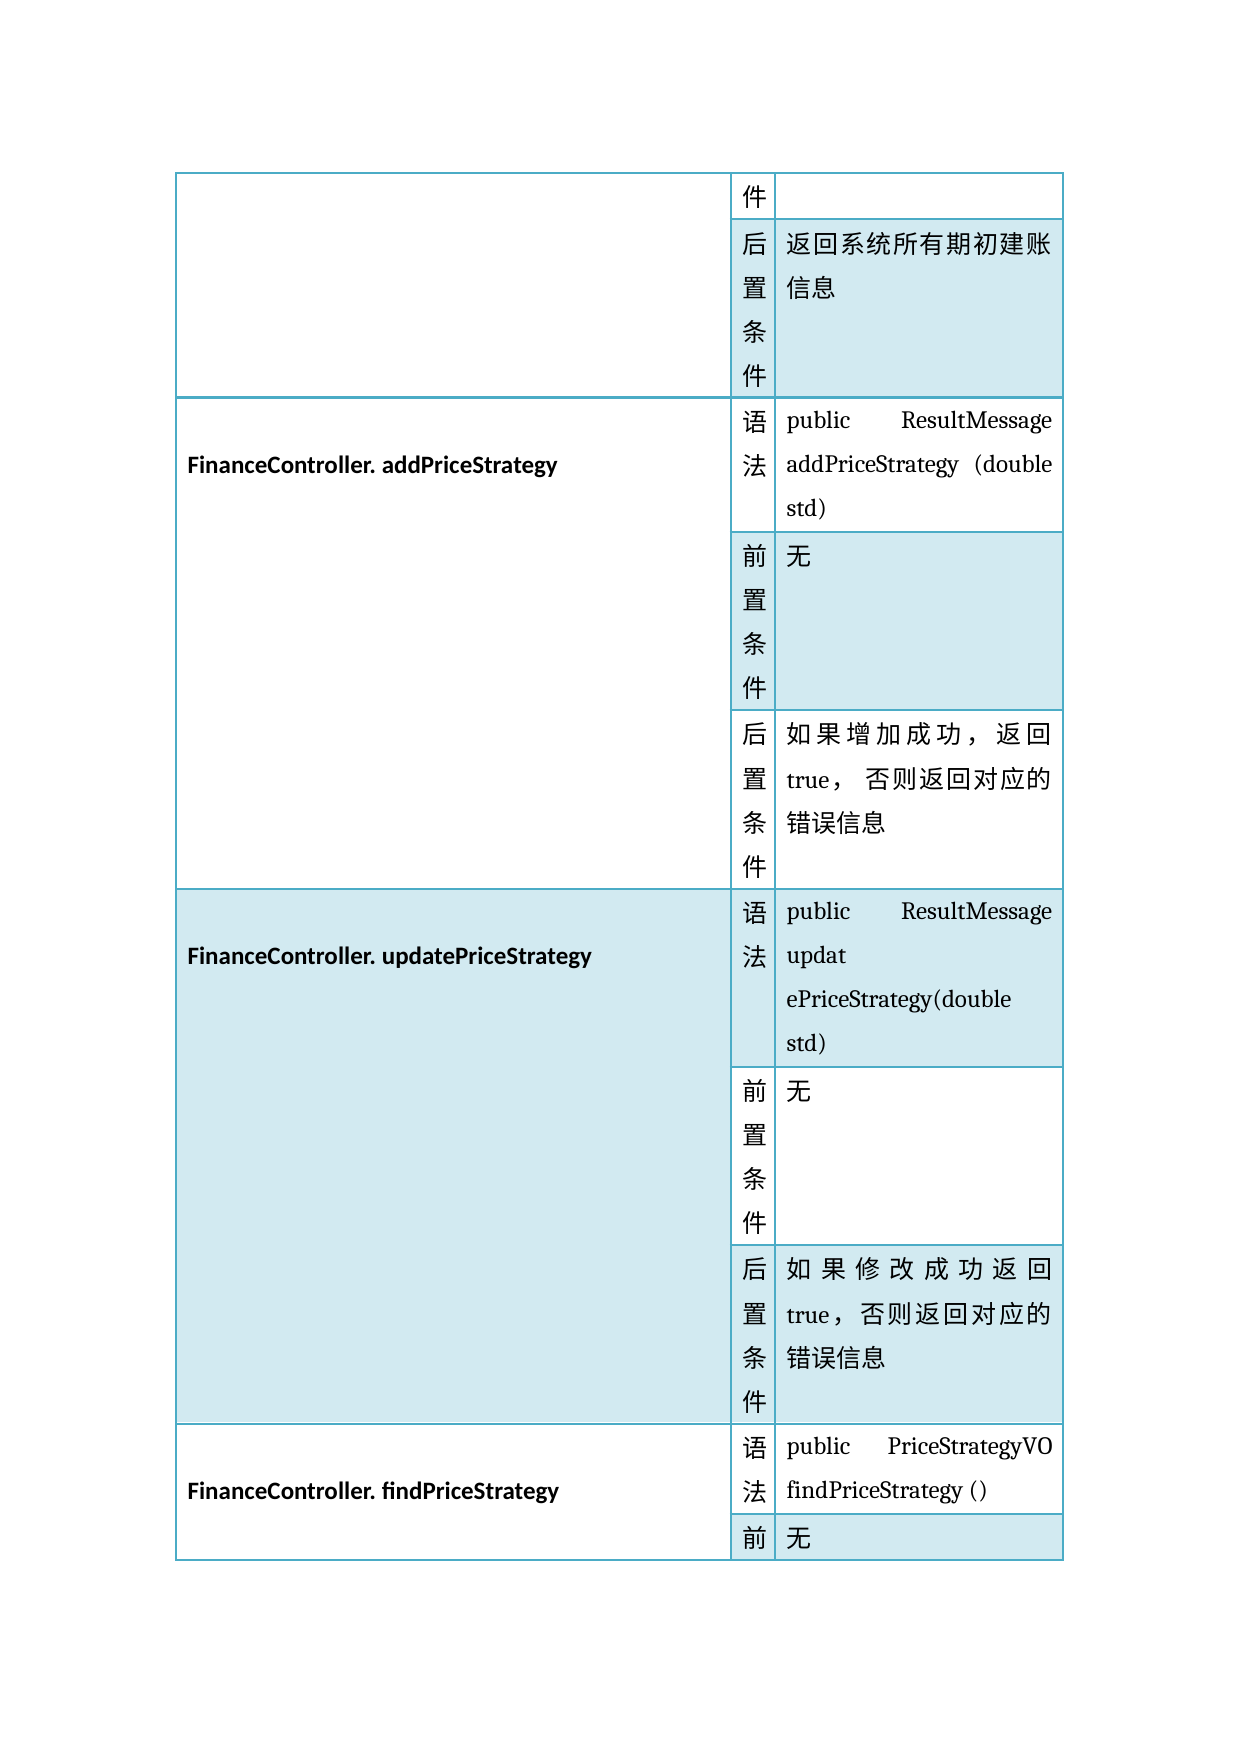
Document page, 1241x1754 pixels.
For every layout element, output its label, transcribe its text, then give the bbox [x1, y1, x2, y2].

table_cell 语法 [732, 890, 774, 1066]
table_cell FinanceController. updatePriceStrategy [177, 890, 730, 1422]
table_cell public PriceStrategyVO findPriceStrategy () [776, 1425, 1062, 1513]
table_cell public ResultMessage updatePriceStrategy(double std) [776, 890, 1062, 1066]
table_cell FinanceController. addPriceStrategy [177, 399, 730, 887]
table_cell 返回系统所有期初建账信息 [776, 220, 1062, 396]
table_cell 语法 [732, 399, 774, 531]
table_cell 无 [776, 1068, 1062, 1244]
table_cell 如果修改成功返回true，否则返回对应的错误信息 [776, 1246, 1062, 1422]
table_cell 后置条件 [732, 220, 774, 396]
table_cell 前置条件 [732, 533, 774, 709]
table_cell 无 [776, 1515, 1062, 1559]
table_cell 前置条件 [732, 174, 774, 218]
table_cell 无 [776, 174, 1062, 218]
table_cell public ResultMessage addPriceStrategy (double std) [776, 399, 1062, 531]
table_cell 前置条件 [732, 1068, 774, 1244]
table_cell FinanceController. findPriceStrategy [177, 1425, 730, 1559]
table_cell 后置条件 [732, 711, 774, 887]
table_cell 后置条件 [732, 1246, 774, 1422]
table_cell 语法 [732, 1425, 774, 1513]
table_cell 如果增加成功，返回true， 否则返回对应的错误信息 [776, 711, 1062, 887]
table_cell 无 [776, 533, 1062, 709]
table_cell 前置条件 [732, 1515, 774, 1559]
